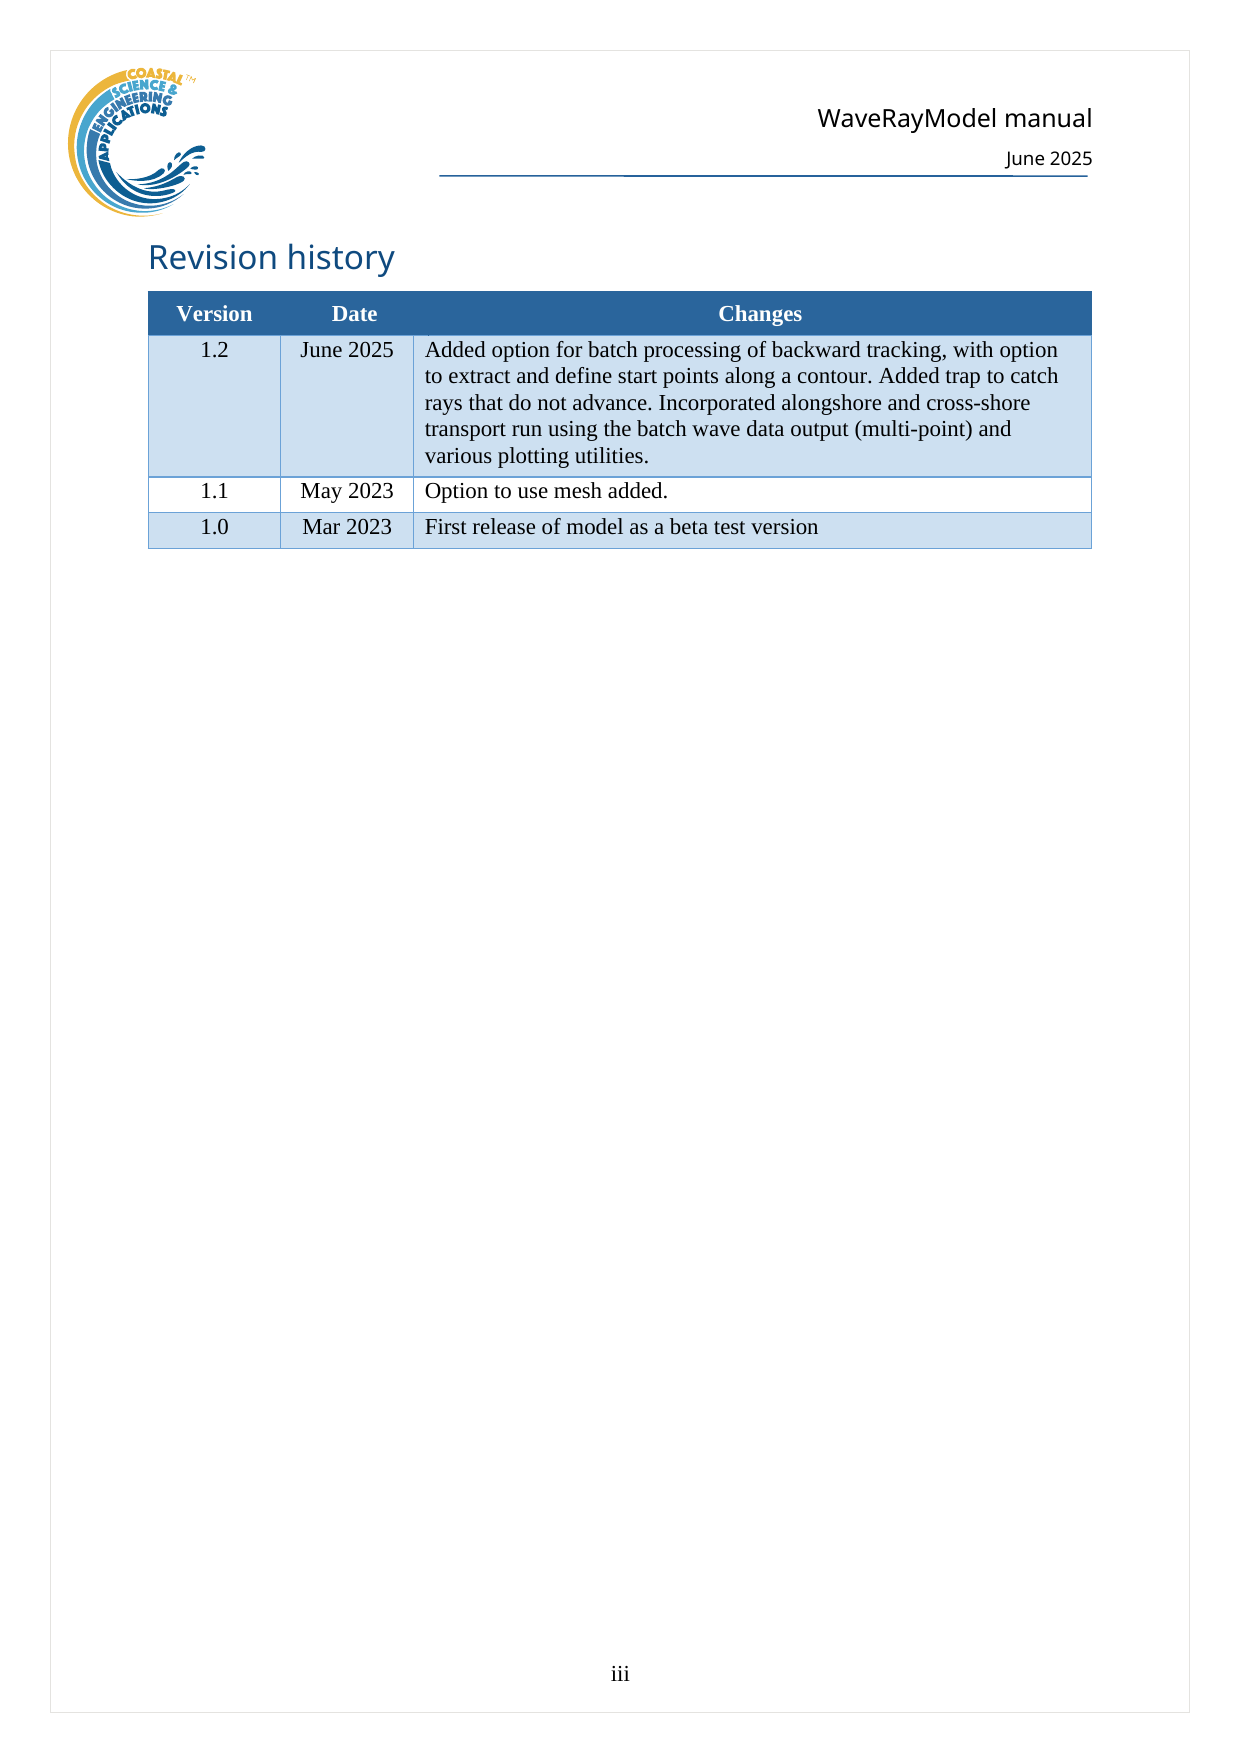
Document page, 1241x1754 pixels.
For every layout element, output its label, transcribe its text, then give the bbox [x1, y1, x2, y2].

text Revision history [148, 234, 1093, 279]
table_cell May 2023 [281, 478, 413, 512]
table_cell 1.0 [149, 513, 280, 548]
table_header Date [281, 292, 428, 335]
table_cell Option to use mesh added. [414, 478, 1091, 512]
table_cell June 2025 [281, 336, 413, 476]
table_cell Mar 2023 [281, 513, 413, 548]
table_cell Added option for batch processing of backward tracking, with option to extract and define start points along a contour. Added trap to catch rays that do not advance. Incorporated alongshore and cross-shore transport run using the batch wave data output (multi-point) and various plotting utilities. [414, 336, 1091, 476]
table_header Version [149, 292, 280, 335]
table_cell 1.2 [149, 336, 280, 476]
table_header Changes [429, 292, 1091, 335]
table_cell 1.1 [149, 478, 280, 512]
table_cell First release of model as a beta test version [414, 513, 1091, 548]
